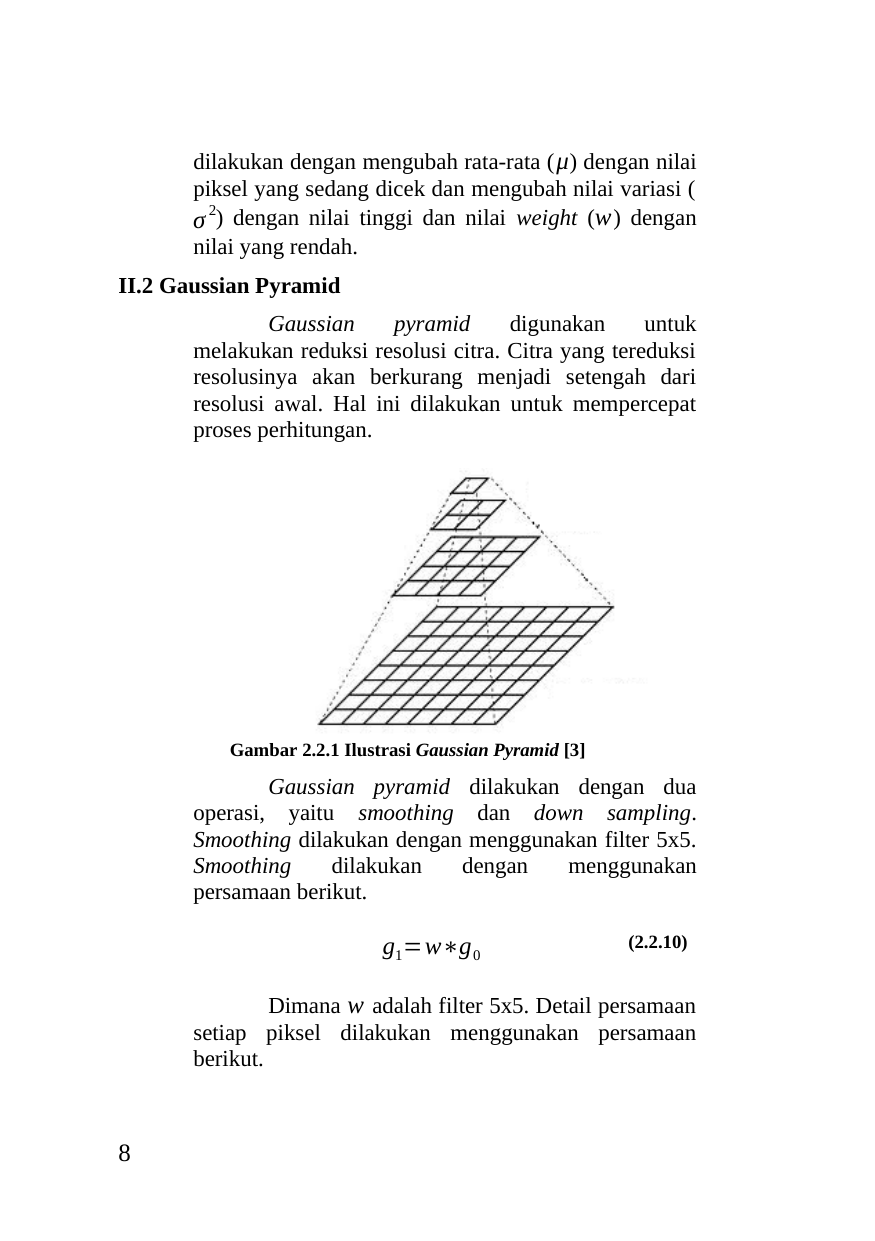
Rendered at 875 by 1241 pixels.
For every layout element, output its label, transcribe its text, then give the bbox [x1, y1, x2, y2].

subtitle Gaussian Pyramid [118, 272, 697, 298]
text Gambar 2.2.1 Ilustrasi Gaussian Pyramid [118, 739, 697, 760]
picture [305, 468, 660, 739]
text Gaussian pyramid digunakan untuk melakukan reduksi resolusi citra. Citra yang tereduksi resolusinya akan berkurang menjadi setengah dari resolusi awal. Hal ini dilakukan untuk mempercepat proses perhitungan. [193, 311, 697, 442]
text Gaussian pyramid dilakukan dengan dua operasi, yaitu smoothing dan down sampling. Smoothing dilakukan dengan menggunakan filter 5x5. Smoothing dilakukan dengan menggunakan persamaan berikut. [193, 773, 697, 905]
table_header [106, 931, 606, 965]
text Dimana adalah filter 5x5. Detail persamaan setiap piksel dilakukan menggunakan persamaan berikut. [193, 991, 697, 1072]
